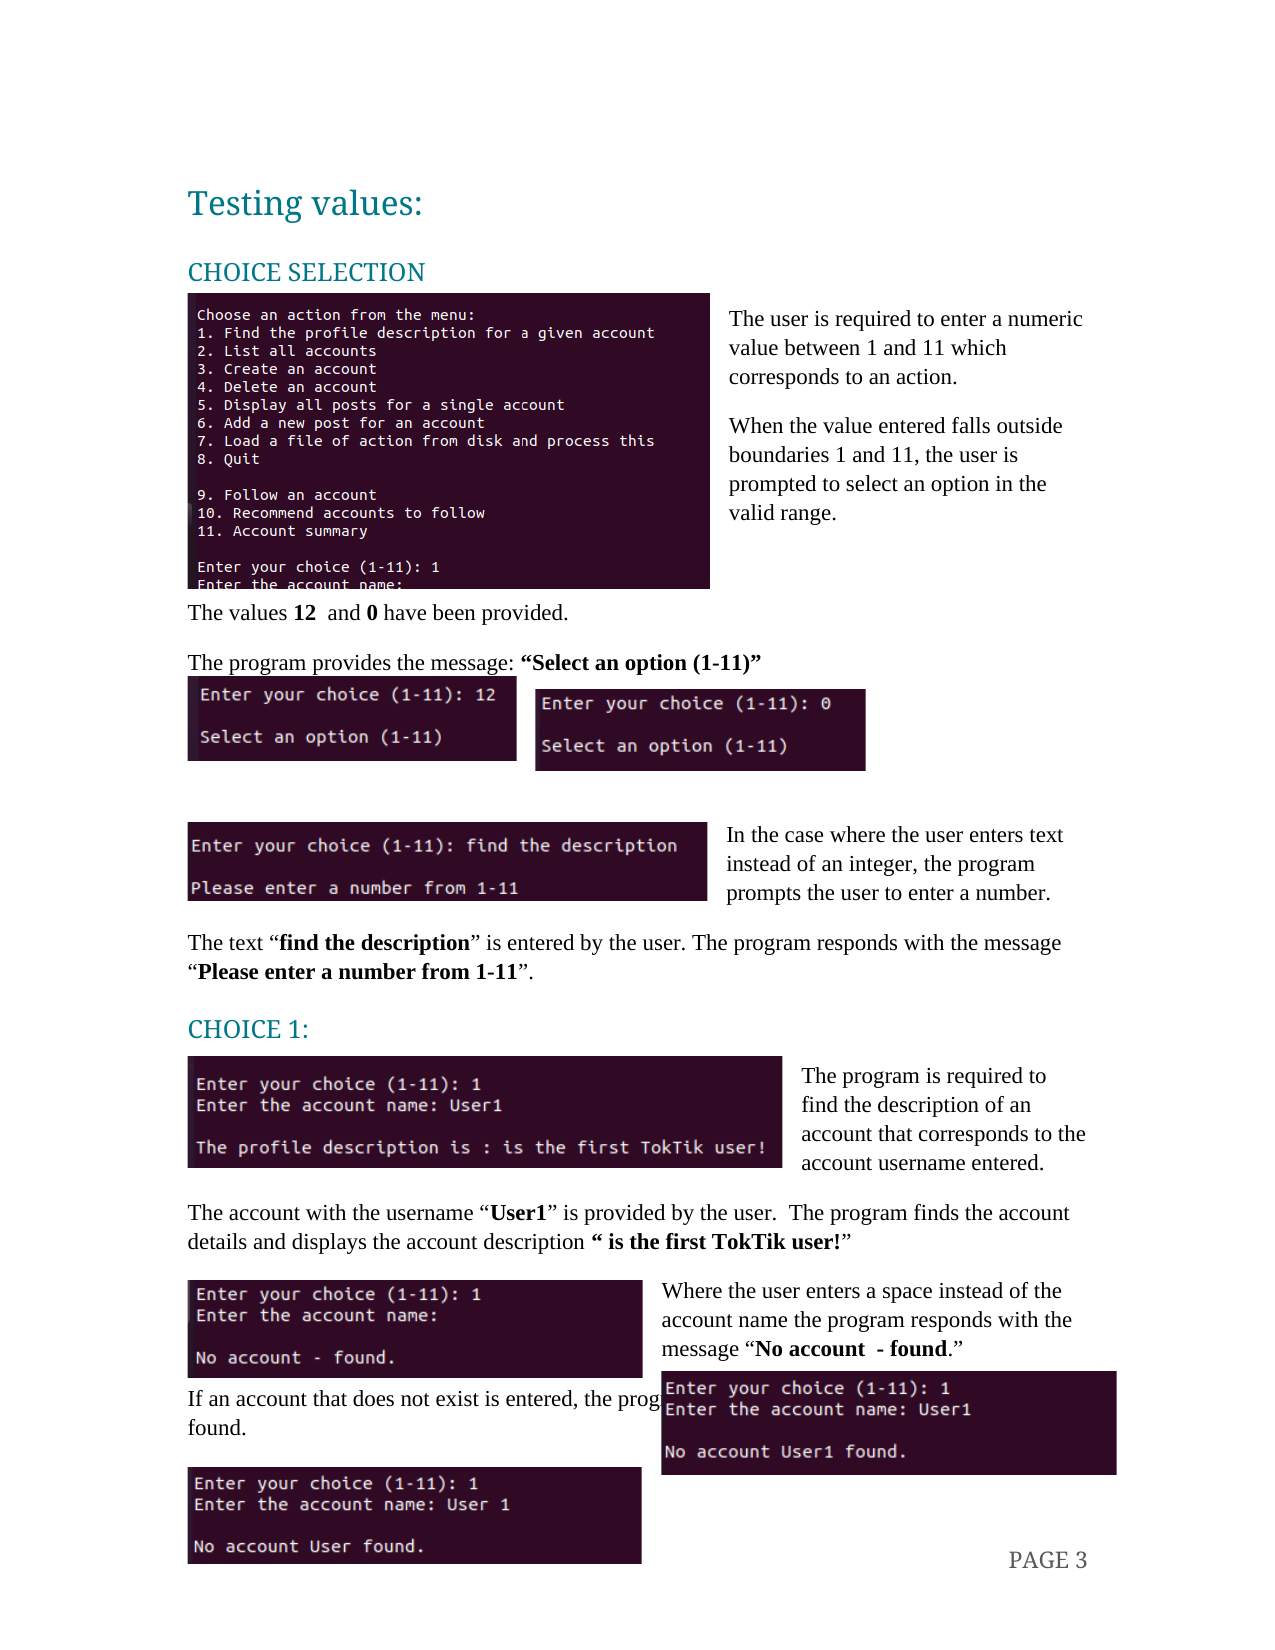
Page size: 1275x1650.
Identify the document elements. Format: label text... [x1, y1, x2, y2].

text The account with the username “User1” is provided by the user. The program finds the account details and displays the account description “ is the first TokTik user!” [187, 1199, 1087, 1254]
text If an account that does not exist is entered, the program informs the user the account has not been found. [187, 1385, 661, 1441]
text The text “find the description” is entered by the user. The program responds with the message “Please enter a number from 1-11”. [187, 929, 1087, 984]
picture [187, 676, 517, 761]
picture [187, 293, 710, 589]
text The values 12 and 0 have been provided. [187, 599, 1087, 625]
subtitle Choice 1: [187, 1012, 1087, 1046]
text The user is required to enter a numeric value between 1 and 11 which corresponds to an action. [710, 305, 1087, 389]
picture [187, 822, 708, 901]
text When the value entered falls outside boundaries 1 and 11, the user is prompted to select an option in the valid range. [710, 412, 1087, 526]
picture [661, 1371, 1117, 1475]
subtitle Choice selection [187, 255, 1087, 289]
text The program provides the message: “Select an option (1-11)” [187, 649, 1087, 675]
picture [187, 1280, 643, 1378]
subtitle Testing values: [187, 180, 1087, 225]
picture [535, 689, 866, 771]
picture [187, 1467, 642, 1564]
picture [187, 1056, 783, 1168]
